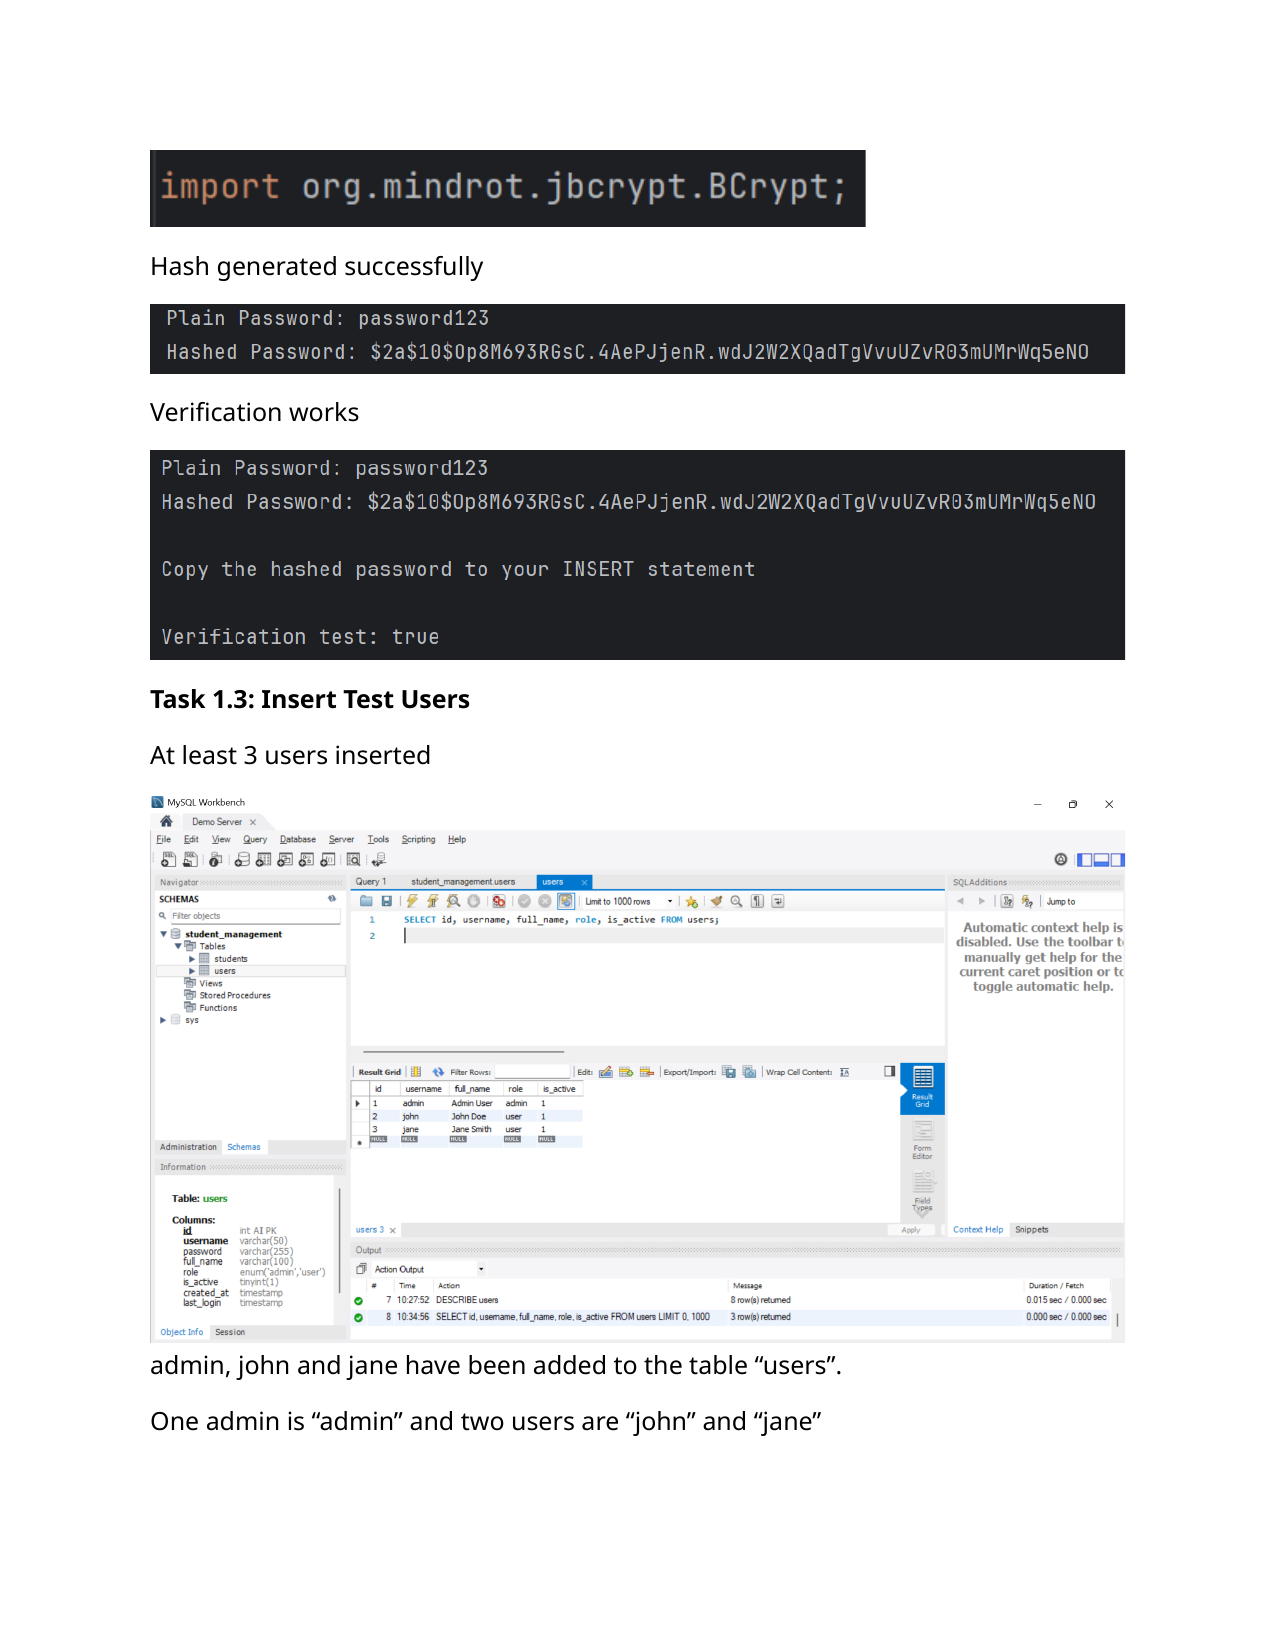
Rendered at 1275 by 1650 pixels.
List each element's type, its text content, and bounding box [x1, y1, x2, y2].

text Task 1.3: Insert Test Users [150, 682, 1125, 716]
picture [150, 150, 866, 227]
picture [150, 793, 1125, 1343]
text At least 3 users inserted [150, 738, 1125, 772]
text Hash generated successfully [150, 248, 1125, 282]
text Verification works [150, 395, 1125, 429]
picture [150, 450, 1125, 660]
picture [150, 304, 1125, 374]
text One admin is “admin” and two users are “john” and “jane” [150, 1403, 1125, 1437]
text admin, john and jane have been added to the table “users”. [150, 1343, 1125, 1381]
